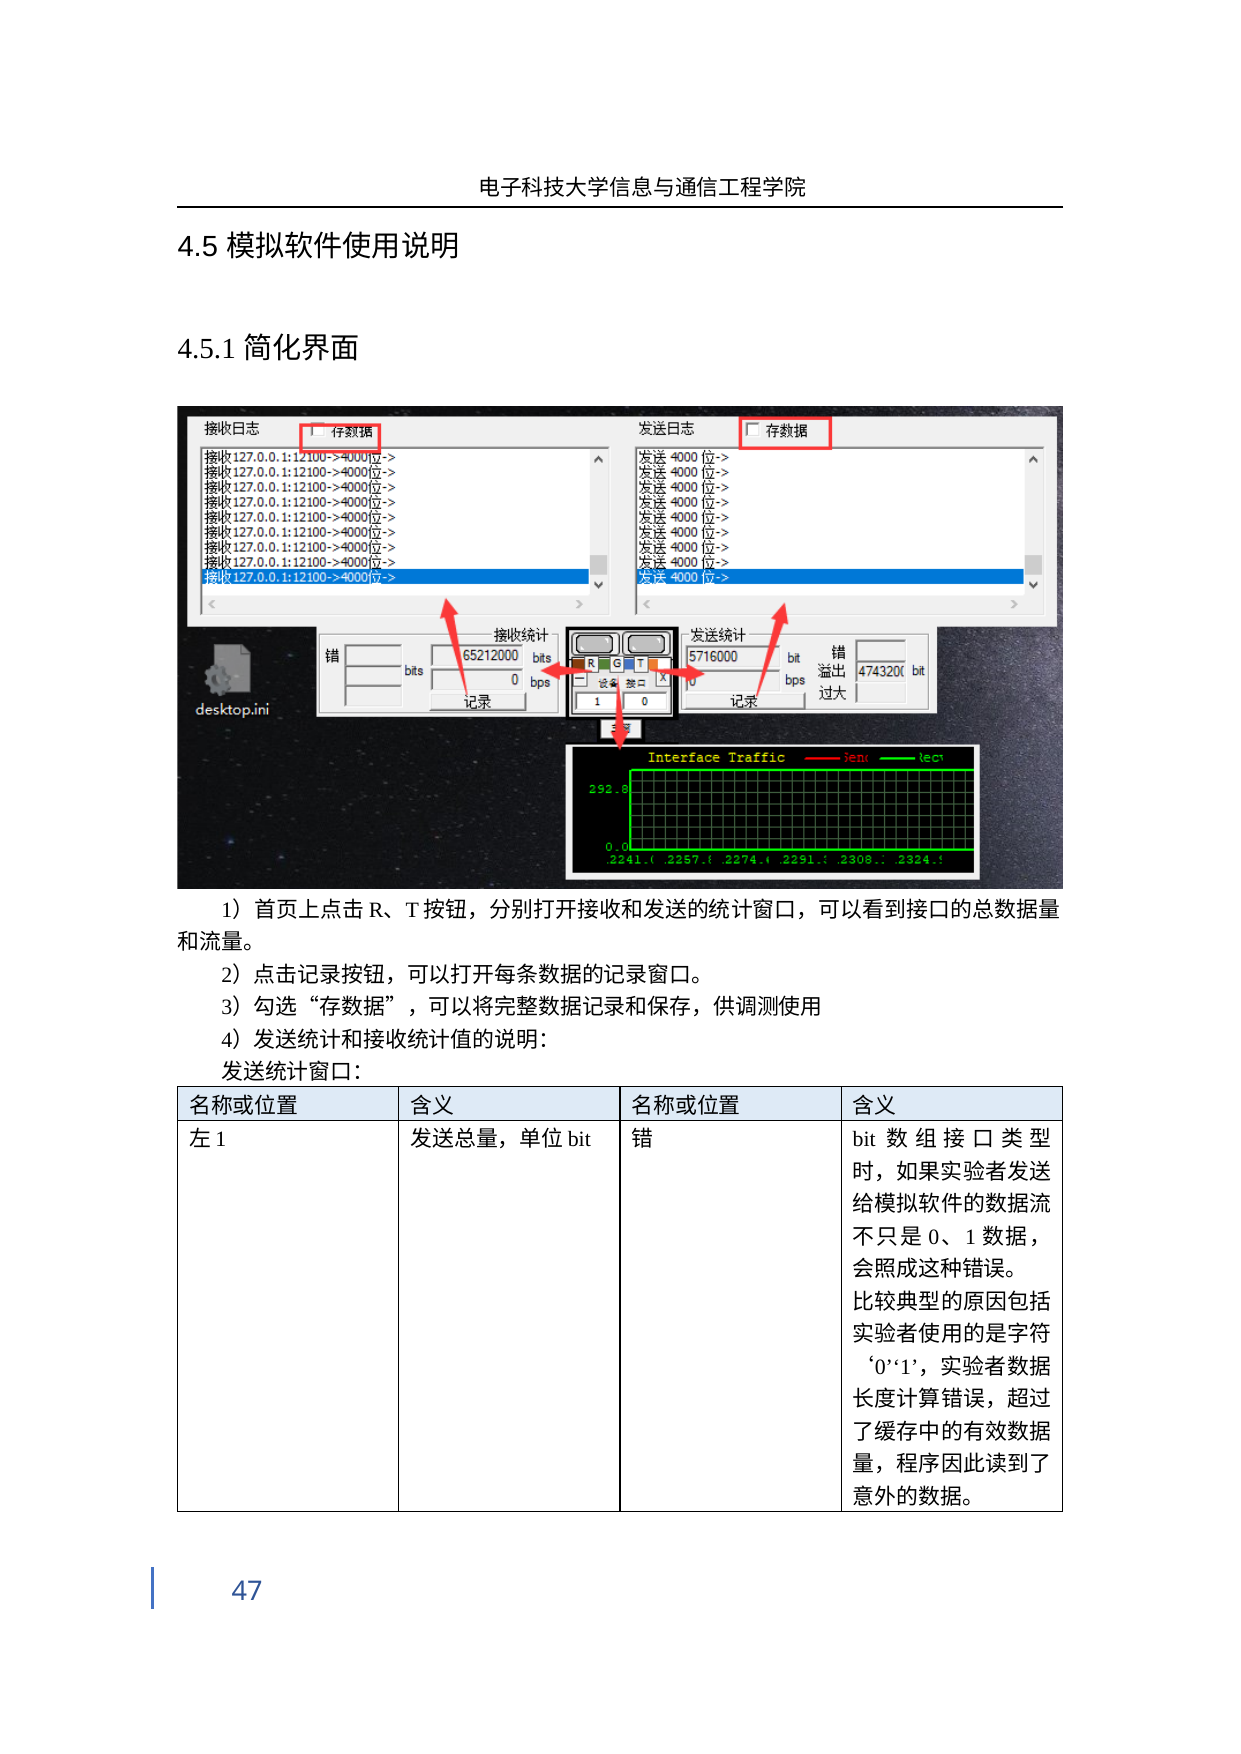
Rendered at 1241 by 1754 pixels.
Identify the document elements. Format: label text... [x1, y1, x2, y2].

text 3）勾选“存数据”，可以将完整数据记录和保存，供调测使用 [177, 989, 1063, 1021]
picture [177, 406, 1063, 889]
table_header 含义 [399, 1087, 619, 1120]
text 1）首页上点击R、T按钮，分别打开接收和发送的统计窗口，可以看到接口的总数据量和流量。 [177, 891, 1063, 956]
table_header 名称或位置 [621, 1087, 841, 1120]
text 4）发送统计和接收统计值的说明： [177, 1021, 1063, 1054]
table_header 含义 [842, 1087, 1062, 1120]
table_cell 左1 [178, 1121, 398, 1511]
table_cell 发送总量，单位bit [399, 1121, 619, 1511]
table_cell 错 [621, 1121, 841, 1511]
text 发送统计窗口： [177, 1054, 1063, 1086]
table_cell bit数组接口类型时，如果实验者发送给模拟软件的数据流不只是0、1数据，会照成这种错误。 比较典型的原因包括实验者使用的是字符‘0’‘1’，实验者数据长度计算错误，超过了缓存中的有效数据量，程序因此读到了意外的数据。 [842, 1121, 1062, 1511]
text 2）点击记录按钮，可以打开每条数据的记录窗口。 [177, 956, 1063, 989]
table_header 名称或位置 [178, 1087, 398, 1120]
subtitle 简化界面 [177, 314, 1063, 379]
subtitle 模拟软件使用说明 [177, 211, 1063, 276]
